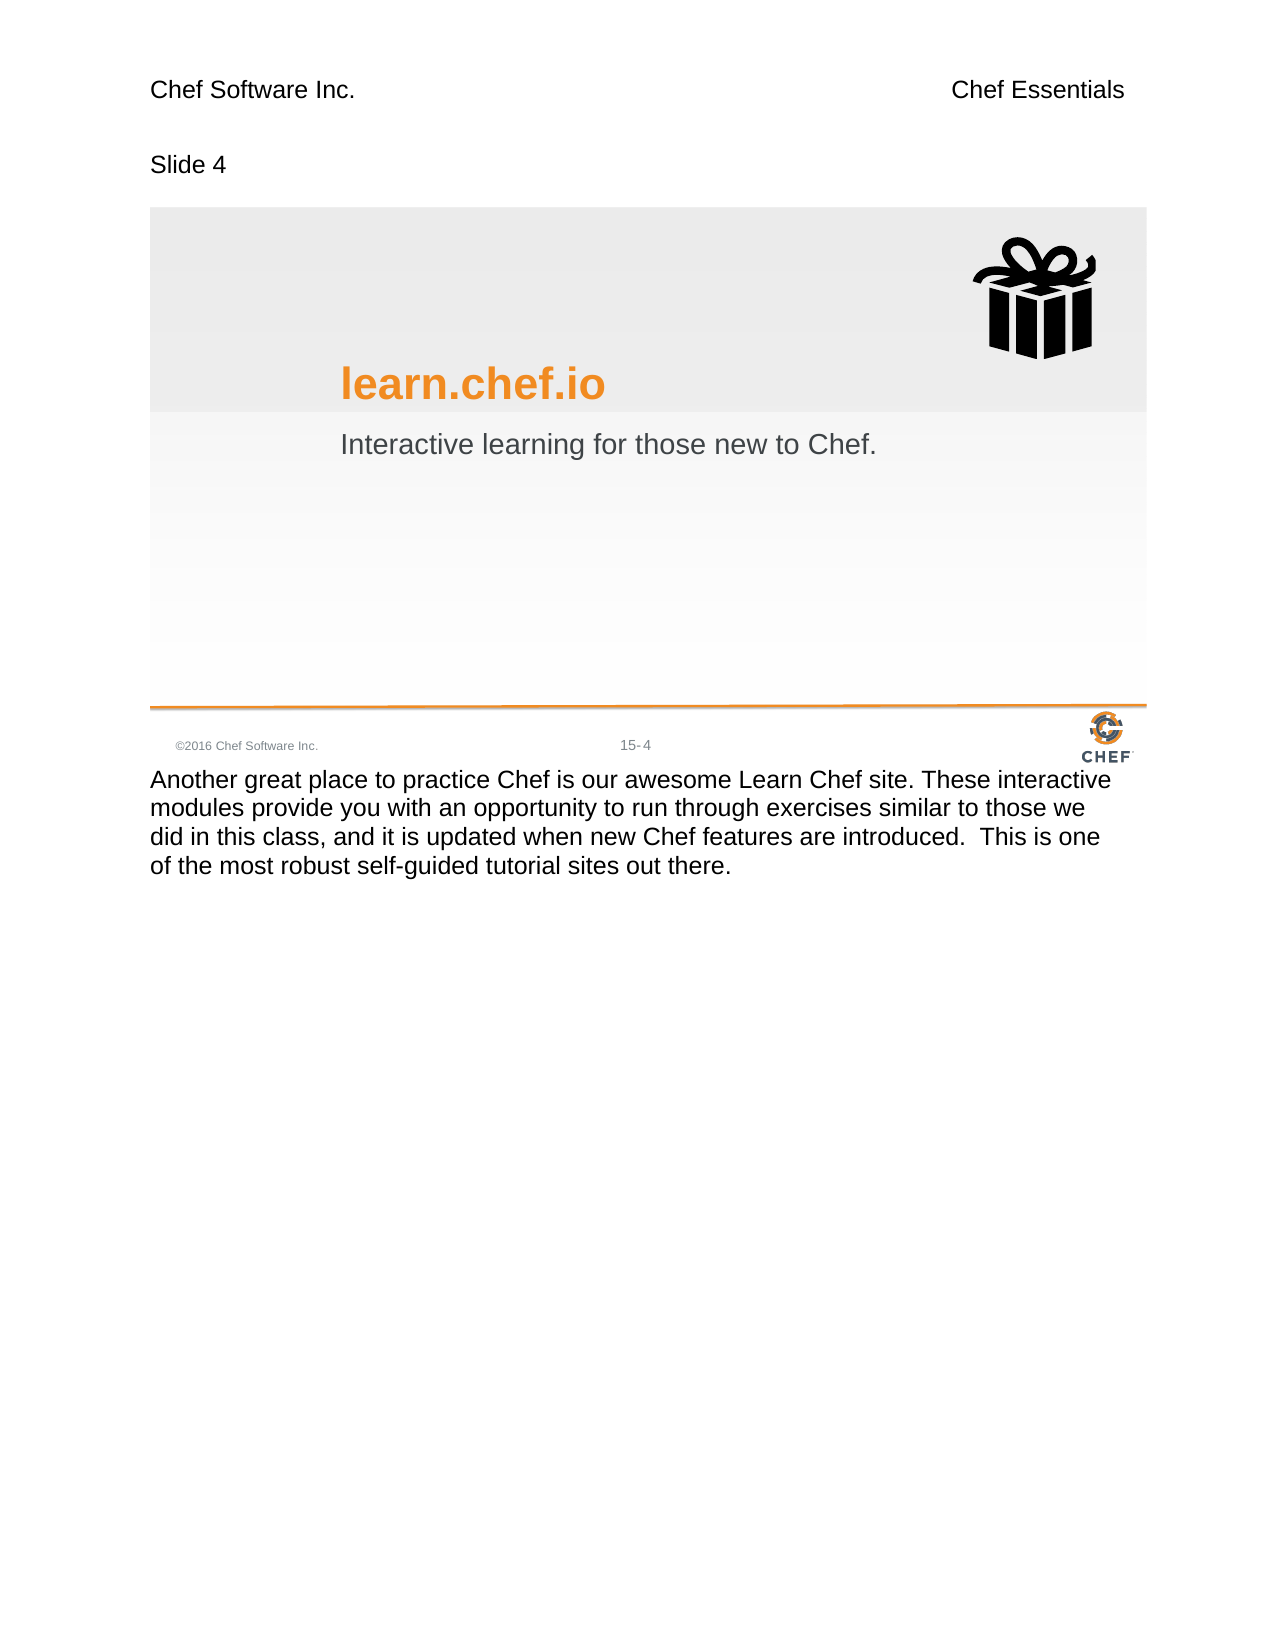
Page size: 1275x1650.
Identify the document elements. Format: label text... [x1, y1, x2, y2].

text Another great place to practice Chef is our awesome Learn Chef site. These interactive modules provide you with an opportunity to run through exercises similar to those we did in this class, and it is updated when new Chef features are introduced. This is one of the most robust self-guided tutorial sites out there. [150, 765, 1125, 879]
text Slide 4 [150, 150, 1125, 179]
